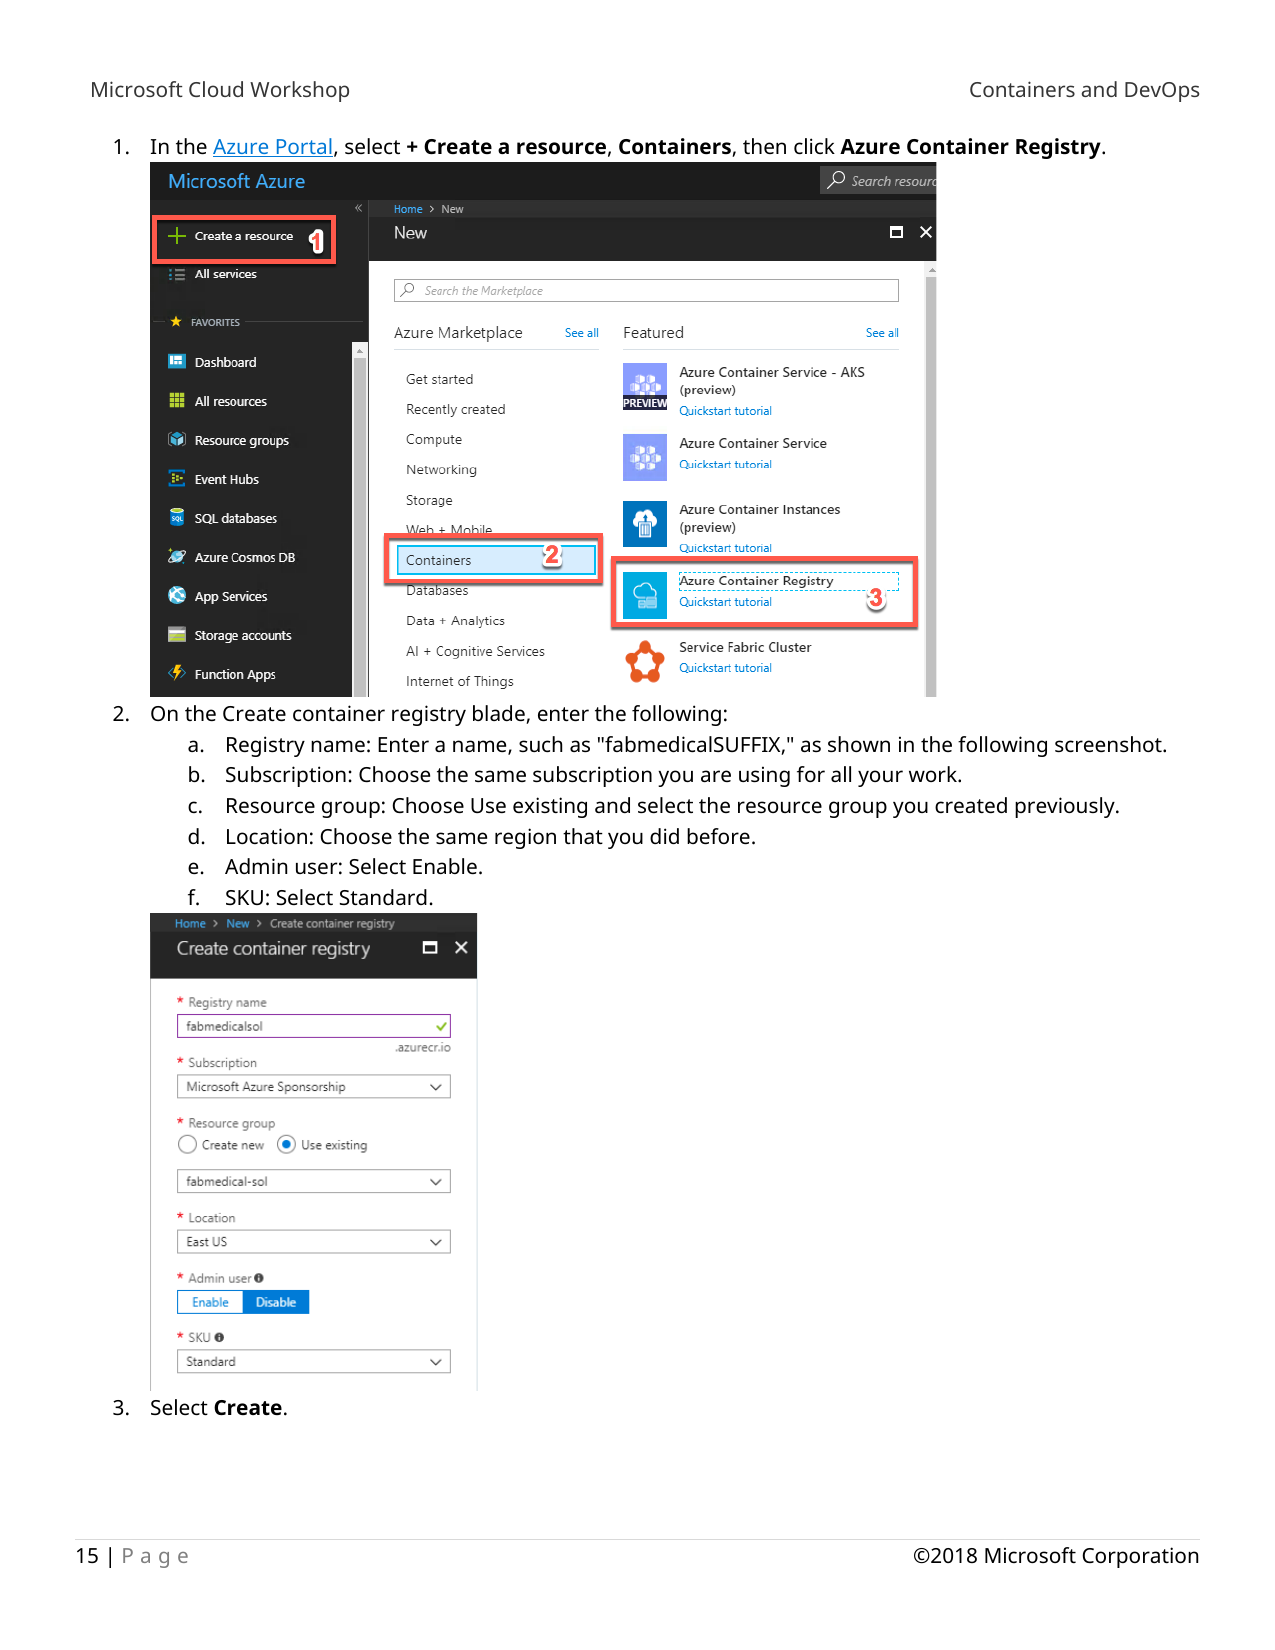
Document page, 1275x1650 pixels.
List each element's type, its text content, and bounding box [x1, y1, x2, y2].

list In the Azure Portal, select + Create a resource, Containers, then click Azure Container Registry. [112, 132, 1200, 160]
list On the Create container registry blade, enter the following: [112, 699, 1200, 728]
list Select Create. [112, 1393, 1200, 1421]
picture [150, 913, 478, 1391]
picture [150, 162, 937, 697]
list Registry name: Enter a name, such as "fabmedicalSUFFIX," as shown in the following screenshot. [187, 730, 1200, 758]
list Admin user: Select Enable. [187, 852, 1200, 881]
list Subscription: Choose the same subscription you are using for all your work. [187, 761, 1200, 789]
list SKU: Select Standard. [187, 883, 1200, 911]
list Location: Choose the same region that you did before. [187, 822, 1200, 850]
list Resource group: Choose Use existing and select the resource group you created previously. [187, 791, 1200, 819]
